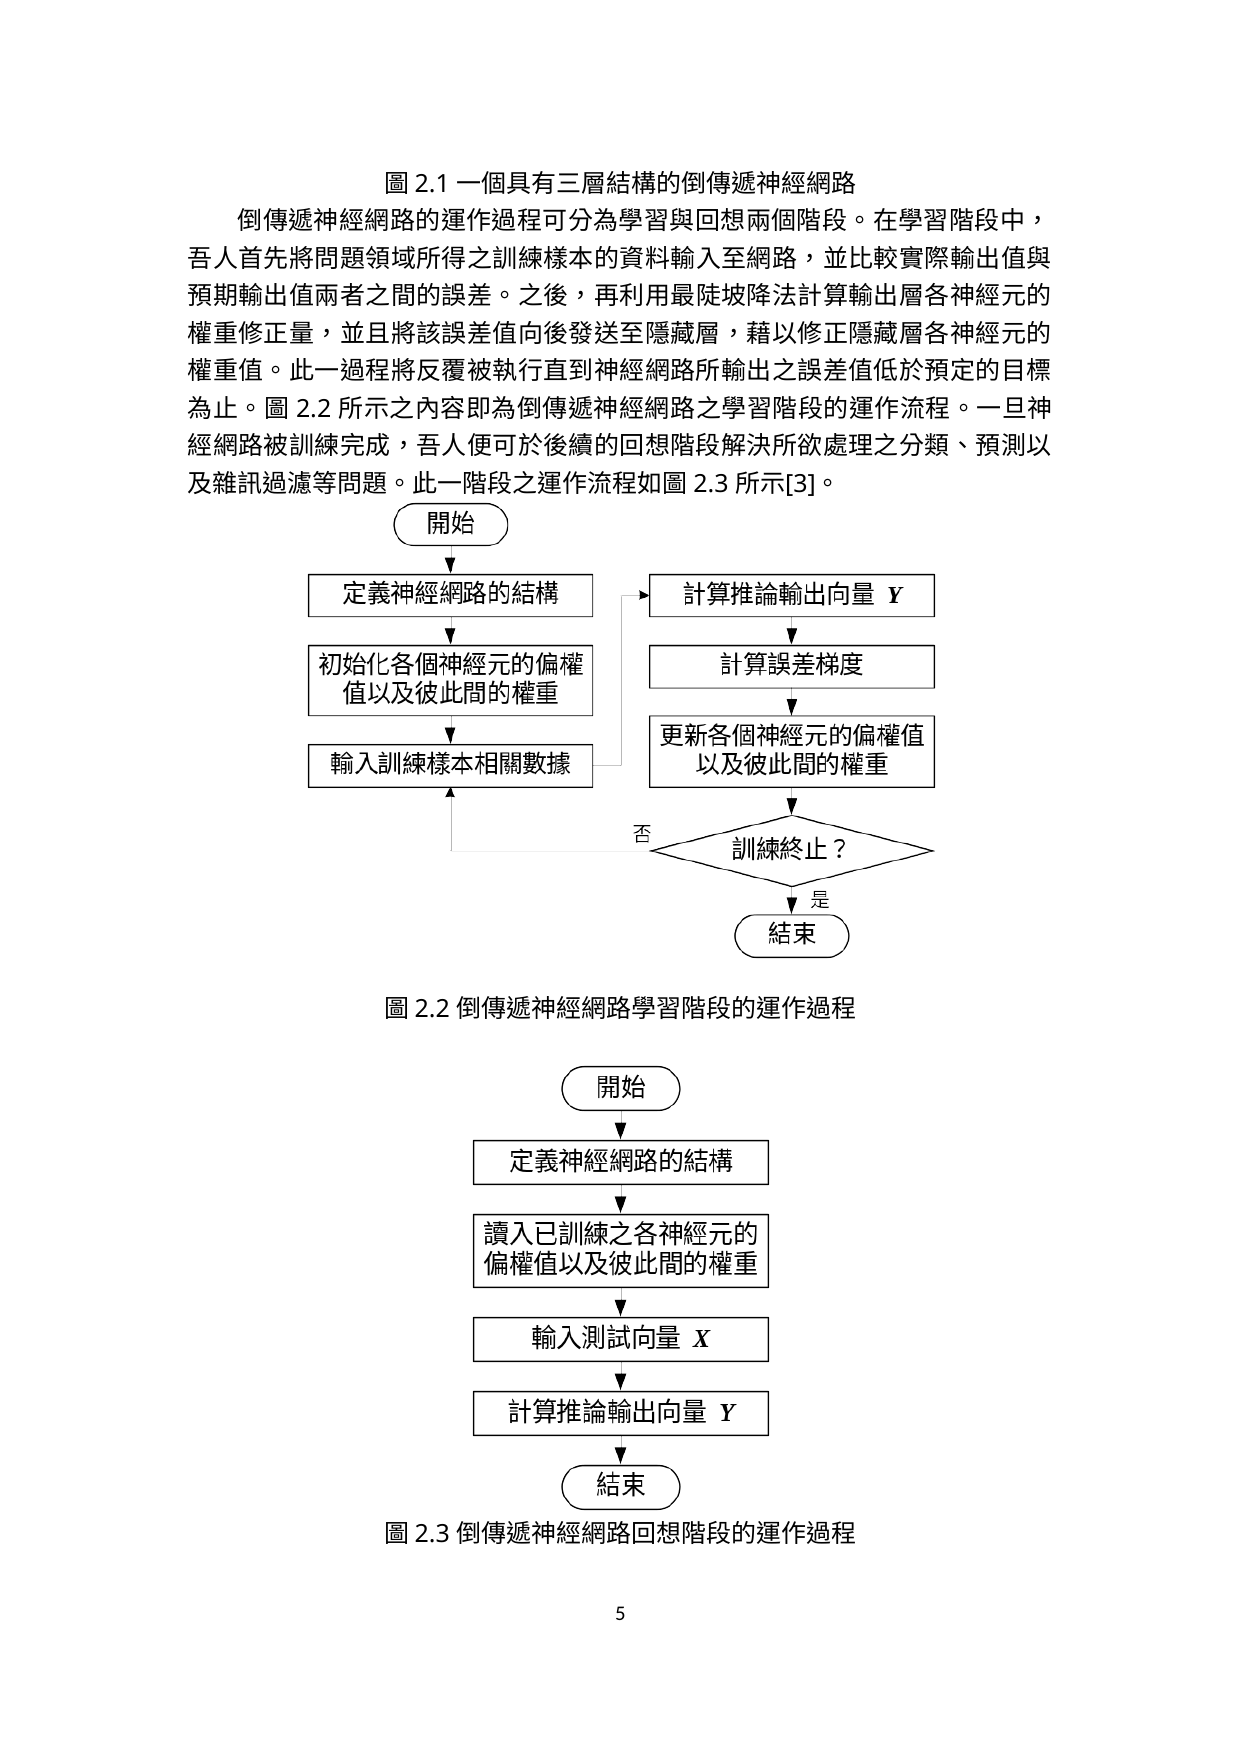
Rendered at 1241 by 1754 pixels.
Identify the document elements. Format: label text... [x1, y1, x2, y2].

text 圖2.2 倒傳遞神經網路學習階段的運作過程 [187, 987, 1053, 1025]
text 圖2.3 倒傳遞神經網路回想階段的運作過程 [187, 1512, 1053, 1550]
text 倒傳遞神經網路的運作過程可分為學習與回想兩個階段。在學習階段中，吾人首先將問題領域所得之訓練樣本的資料輸入至網路，並比較實際輸出值與預期輸出值兩者之間的誤差。之後，再利用最陡坡降法計算輸出層各神經元的權重修正量，並且將該誤差值向後發送至隱藏層，藉以修正隱藏層各神經元的權重值。此一過程將反覆被執行直到神經網路所輸出之誤差值低於預定的目標為止。圖 2.2 所示之內容即為倒傳遞神經網路之學習階段的運作流程。一旦神經網路被訓練完成，吾人便可於後續的回想階段解決所欲處理之分類、預測以及雜訊過濾等問題。此一階段之運作流程如圖 2.3 所示[3]。 [187, 200, 1053, 500]
text 圖2.1 一個具有三層結構的倒傳遞神經網路 [187, 162, 1053, 200]
